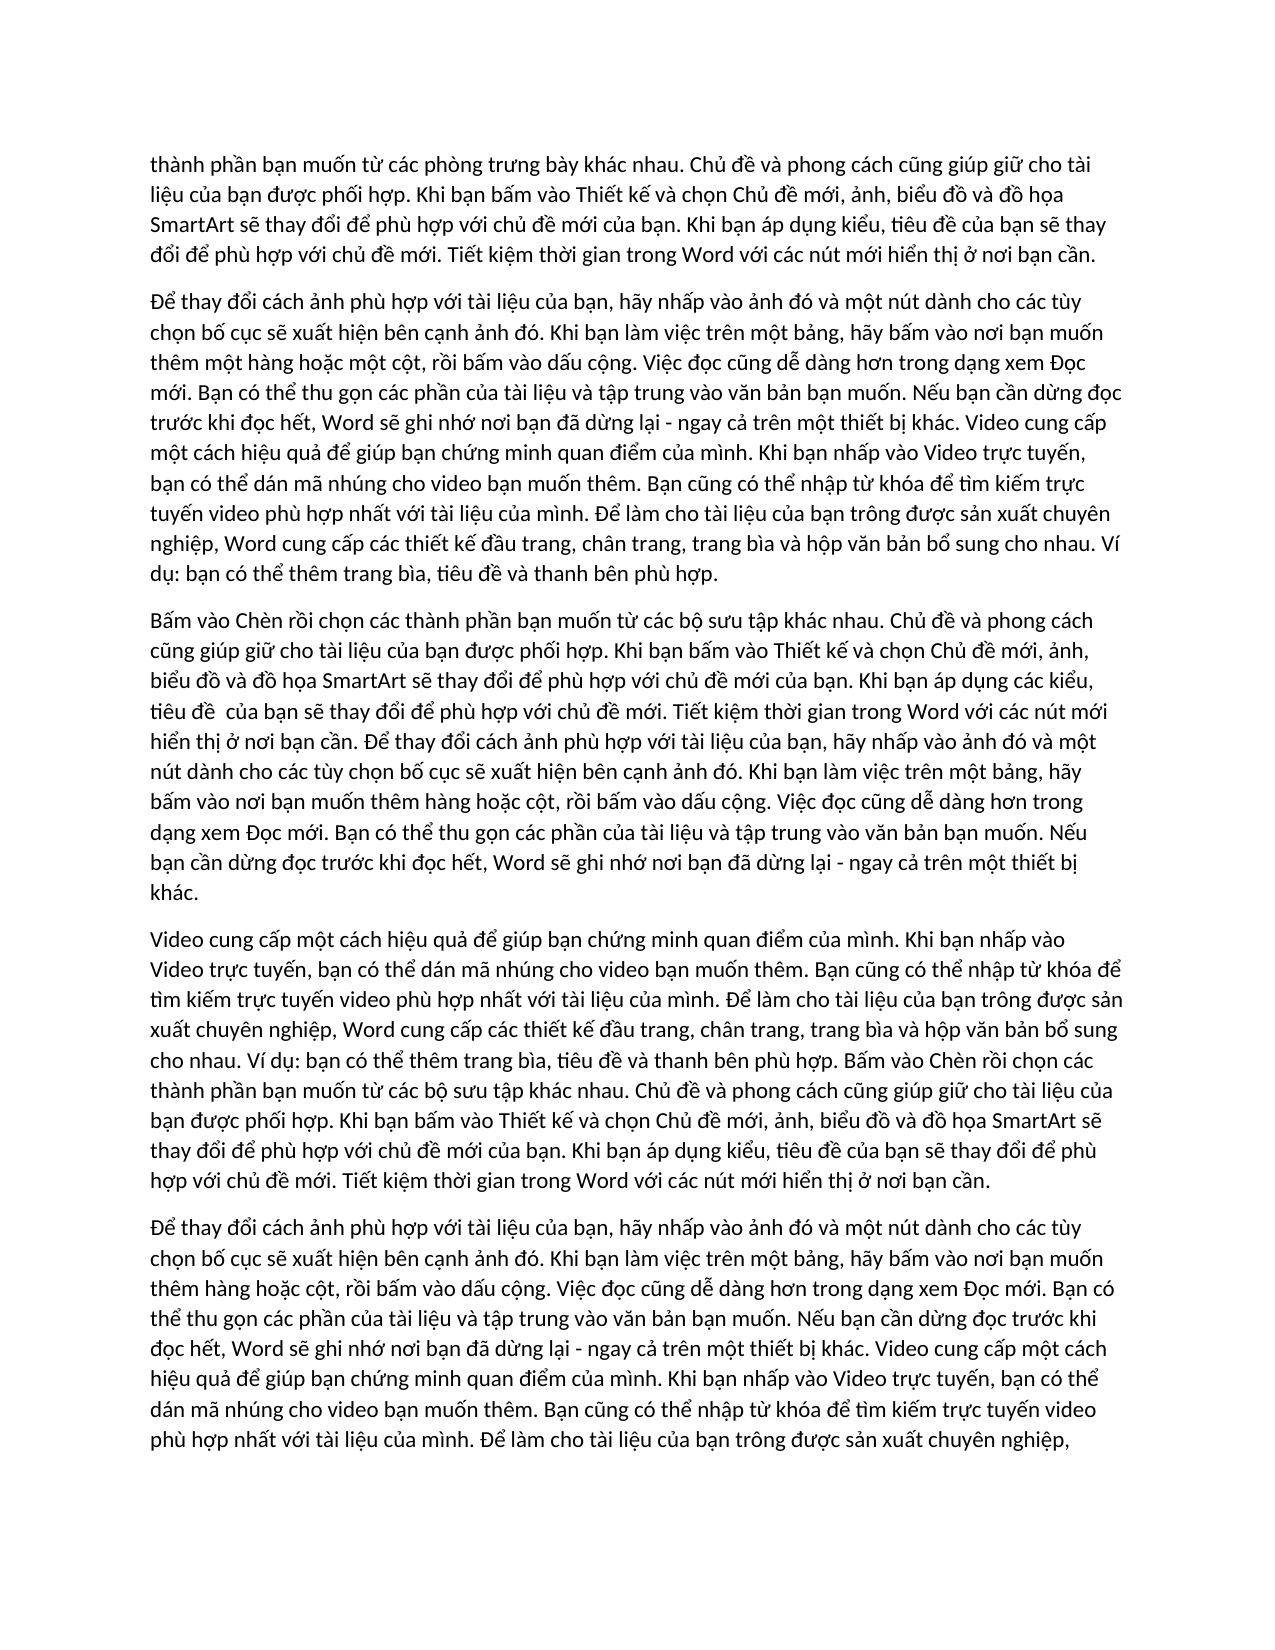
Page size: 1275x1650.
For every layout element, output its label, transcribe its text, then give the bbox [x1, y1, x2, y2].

text Bấm vào Chèn rồi chọn các thành phần bạn muốn từ các bộ sưu tập khác nhau. Chủ đề và phong cách cũng giúp giữ cho tài liệu của bạn được phối hợp. Khi bạn bấm vào Thiết kế và chọn Chủ đề mới, ảnh, biểu đồ và đồ họa SmartArt sẽ thay đổi để phù hợp với chủ đề mới của bạn. Khi bạn áp dụng các kiểu, tiêu đề của bạn sẽ thay đổi để phù hợp với chủ đề mới. Tiết kiệm thời gian trong Word với các nút mới hiển thị ở nơi bạn cần. Để thay đổi cách ảnh phù hợp với tài liệu của bạn, hãy nhấp vào ảnh đó và một nút dành cho các tùy chọn bố cục sẽ xuất hiện bên cạnh ảnh đó. Khi bạn làm việc trên một bảng, hãy bấm vào nơi bạn muốn thêm hàng hoặc cột, rồi bấm vào dấu cộng. Việc đọc cũng dễ dàng hơn trong dạng xem Đọc mới. Bạn có thể thu gọn các phần của tài liệu và tập trung vào văn bản bạn muốn. Nếu bạn cần dừng đọc trước khi đọc hết, Word sẽ ghi nhớ nơi bạn đã dừng lại - ngay cả trên một thiết bị khác. [150, 606, 1125, 906]
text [150, 1213, 1125, 1453]
text Để thay đổi cách ảnh phù hợp với tài liệu của bạn, hãy nhấp vào ảnh đó và một nút dành cho các tùy chọn bố cục sẽ xuất hiện bên cạnh ảnh đó. Khi bạn làm việc trên một bảng, hãy bấm vào nơi bạn muốn thêm một hàng hoặc một cột, rồi bấm vào dấu cộng. Việc đọc cũng dễ dàng hơn trong dạng xem Đọc mới. Bạn có thể thu gọn các phần của tài liệu và tập trung vào văn bản bạn muốn. Nếu bạn cần dừng đọc trước khi đọc hết, Word sẽ ghi nhớ nơi bạn đã dừng lại - ngay cả trên một thiết bị khác. Video cung cấp một cách hiệu quả để giúp bạn chứng minh quan điểm của mình. Khi bạn nhấp vào Video trực tuyến, bạn có thể dán mã nhúng cho video bạn muốn thêm. Bạn cũng có thể nhập từ khóa để tìm kiếm trực tuyến video phù hợp nhất với tài liệu của mình. Để làm cho tài liệu của bạn trông được sản xuất chuyên nghiệp, Word cung cấp các thiết kế đầu trang, chân trang, trang bìa và hộp văn bản bổ sung cho nhau. Ví dụ: bạn có thể thêm trang bìa, tiêu đề và thanh bên phù hợp. [150, 287, 1125, 587]
text Video cung cấp một cách hiệu quả để giúp bạn chứng minh quan điểm của mình. Khi bạn nhấp vào Video trực tuyến, bạn có thể dán mã nhúng cho video bạn muốn thêm. Bạn cũng có thể nhập từ khóa để tìm kiếm trực tuyến video phù hợp nhất với tài liệu của mình. Để làm cho tài liệu của bạn trông được sản xuất chuyên nghiệp, Word cung cấp các thiết kế đầu trang, chân trang, trang bìa và hộp văn bản bổ sung cho nhau. Ví dụ: bạn có thể thêm trang bìa, tiêu đề và thanh bên phù hợp. Bấm vào Chèn rồi chọn các thành phần bạn muốn từ các bộ sưu tập khác nhau. Chủ đề và phong cách cũng giúp giữ cho tài liệu của bạn được phối hợp. Khi bạn bấm vào Thiết kế và chọn Chủ đề mới, ảnh, biểu đồ và đồ họa SmartArt sẽ thay đổi để phù hợp với chủ đề mới của bạn. Khi bạn áp dụng kiểu, tiêu đề của bạn sẽ thay đổi để phù hợp với chủ đề mới. Tiết kiệm thời gian trong Word với các nút mới hiển thị ở nơi bạn cần. [150, 925, 1125, 1195]
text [150, 150, 1125, 269]
